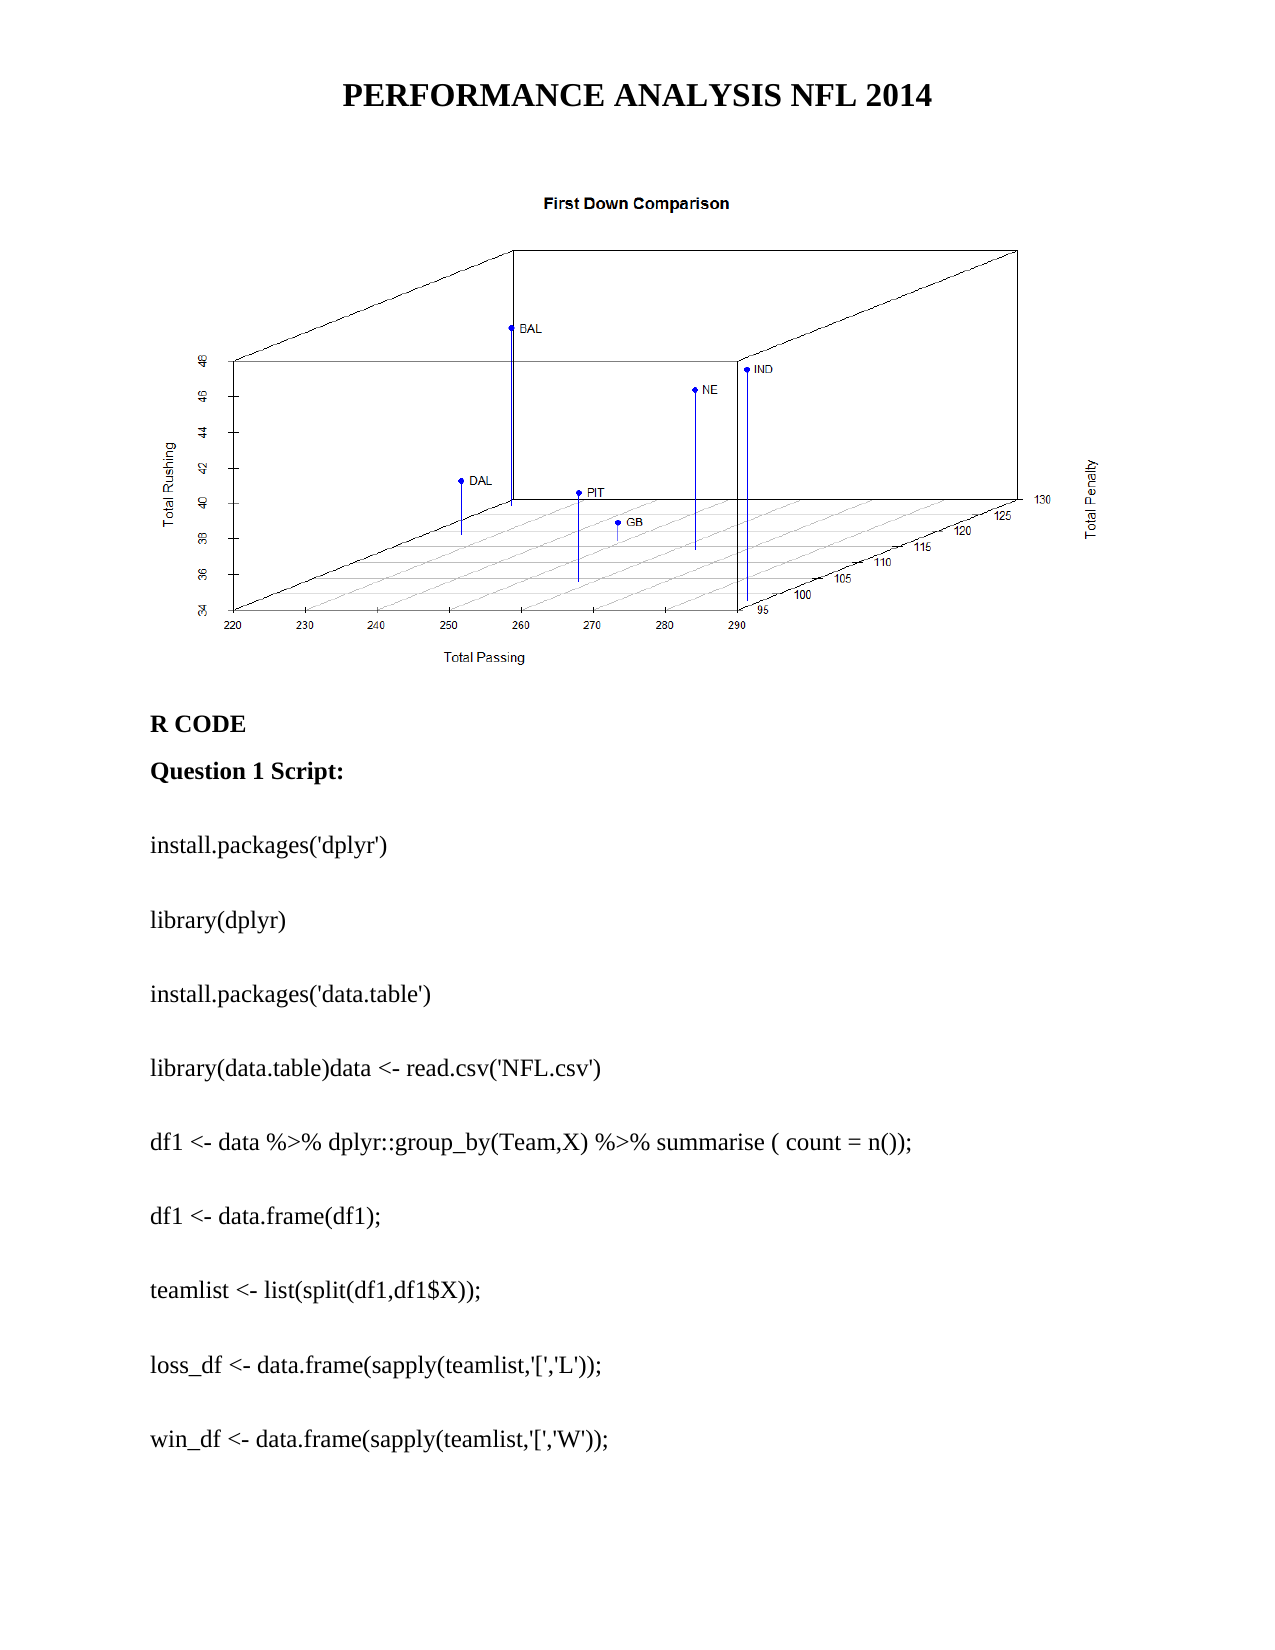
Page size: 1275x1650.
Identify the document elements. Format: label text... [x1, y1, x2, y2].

text teamlist <- list(split(df1,df1$X)); [150, 1276, 1125, 1304]
text loss_df <- data.frame(sapply(teamlist,'[','L')); [150, 1350, 1125, 1378]
picture [150, 169, 1124, 707]
text library(dplyr) [150, 905, 1125, 933]
text library(data.table)data <- read.csv('NFL.csv') [150, 1053, 1125, 1082]
text Question 1 Script: [150, 756, 1125, 785]
text install.packages('data.table') [150, 979, 1125, 1008]
text df1 <- data.frame(df1); [150, 1201, 1125, 1230]
text install.packages('dplyr') [150, 831, 1125, 859]
text df1 <- data %>% dplyr::group_by(Team,X) %>% summarise ( count = n()); [150, 1127, 1125, 1156]
text win_df <- data.frame(sapply(teamlist,'[','W')); [150, 1424, 1125, 1453]
